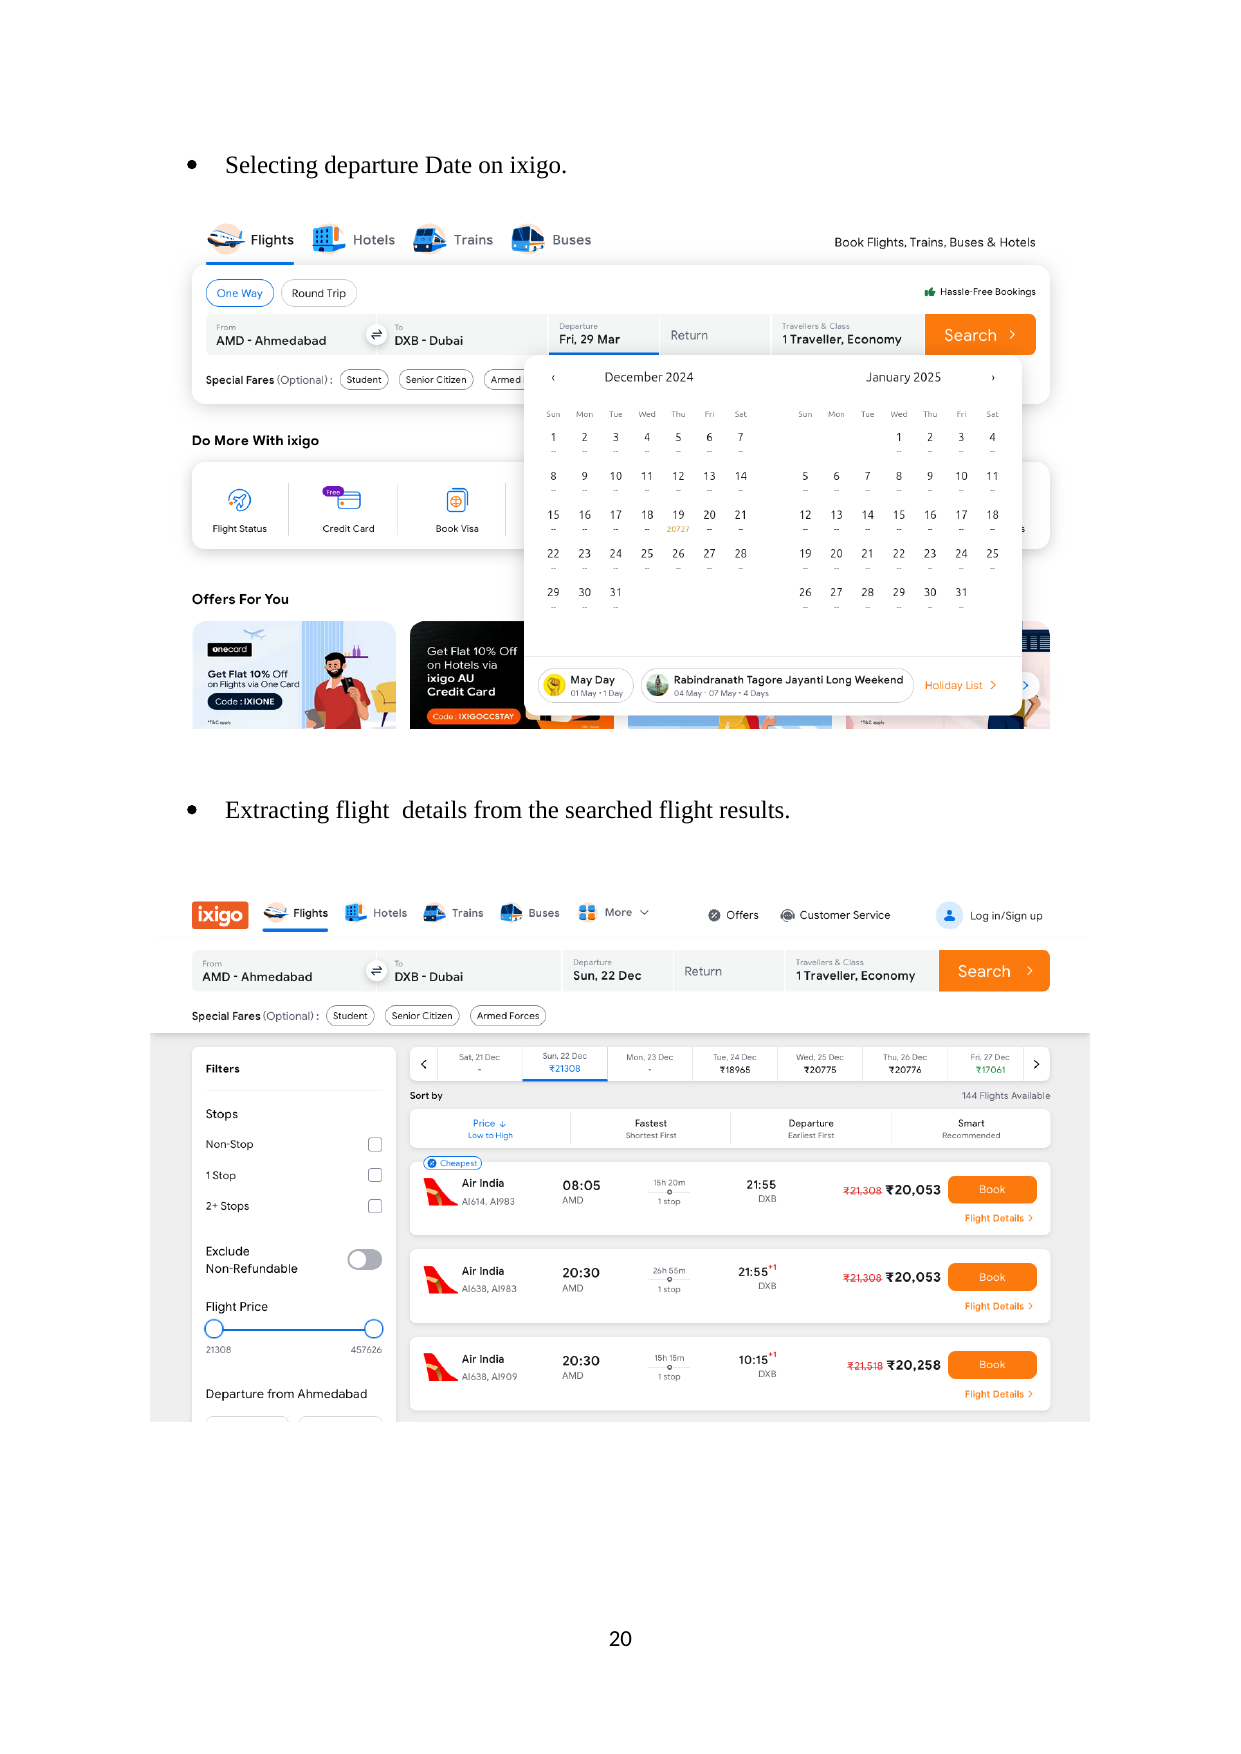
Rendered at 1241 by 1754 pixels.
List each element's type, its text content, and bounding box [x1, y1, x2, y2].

list Extracting flight details from the searched flight results. [187, 795, 1090, 824]
picture [150, 890, 1091, 1422]
list Selecting departure Date on ixigo. [187, 150, 1090, 179]
picture [150, 197, 1091, 729]
